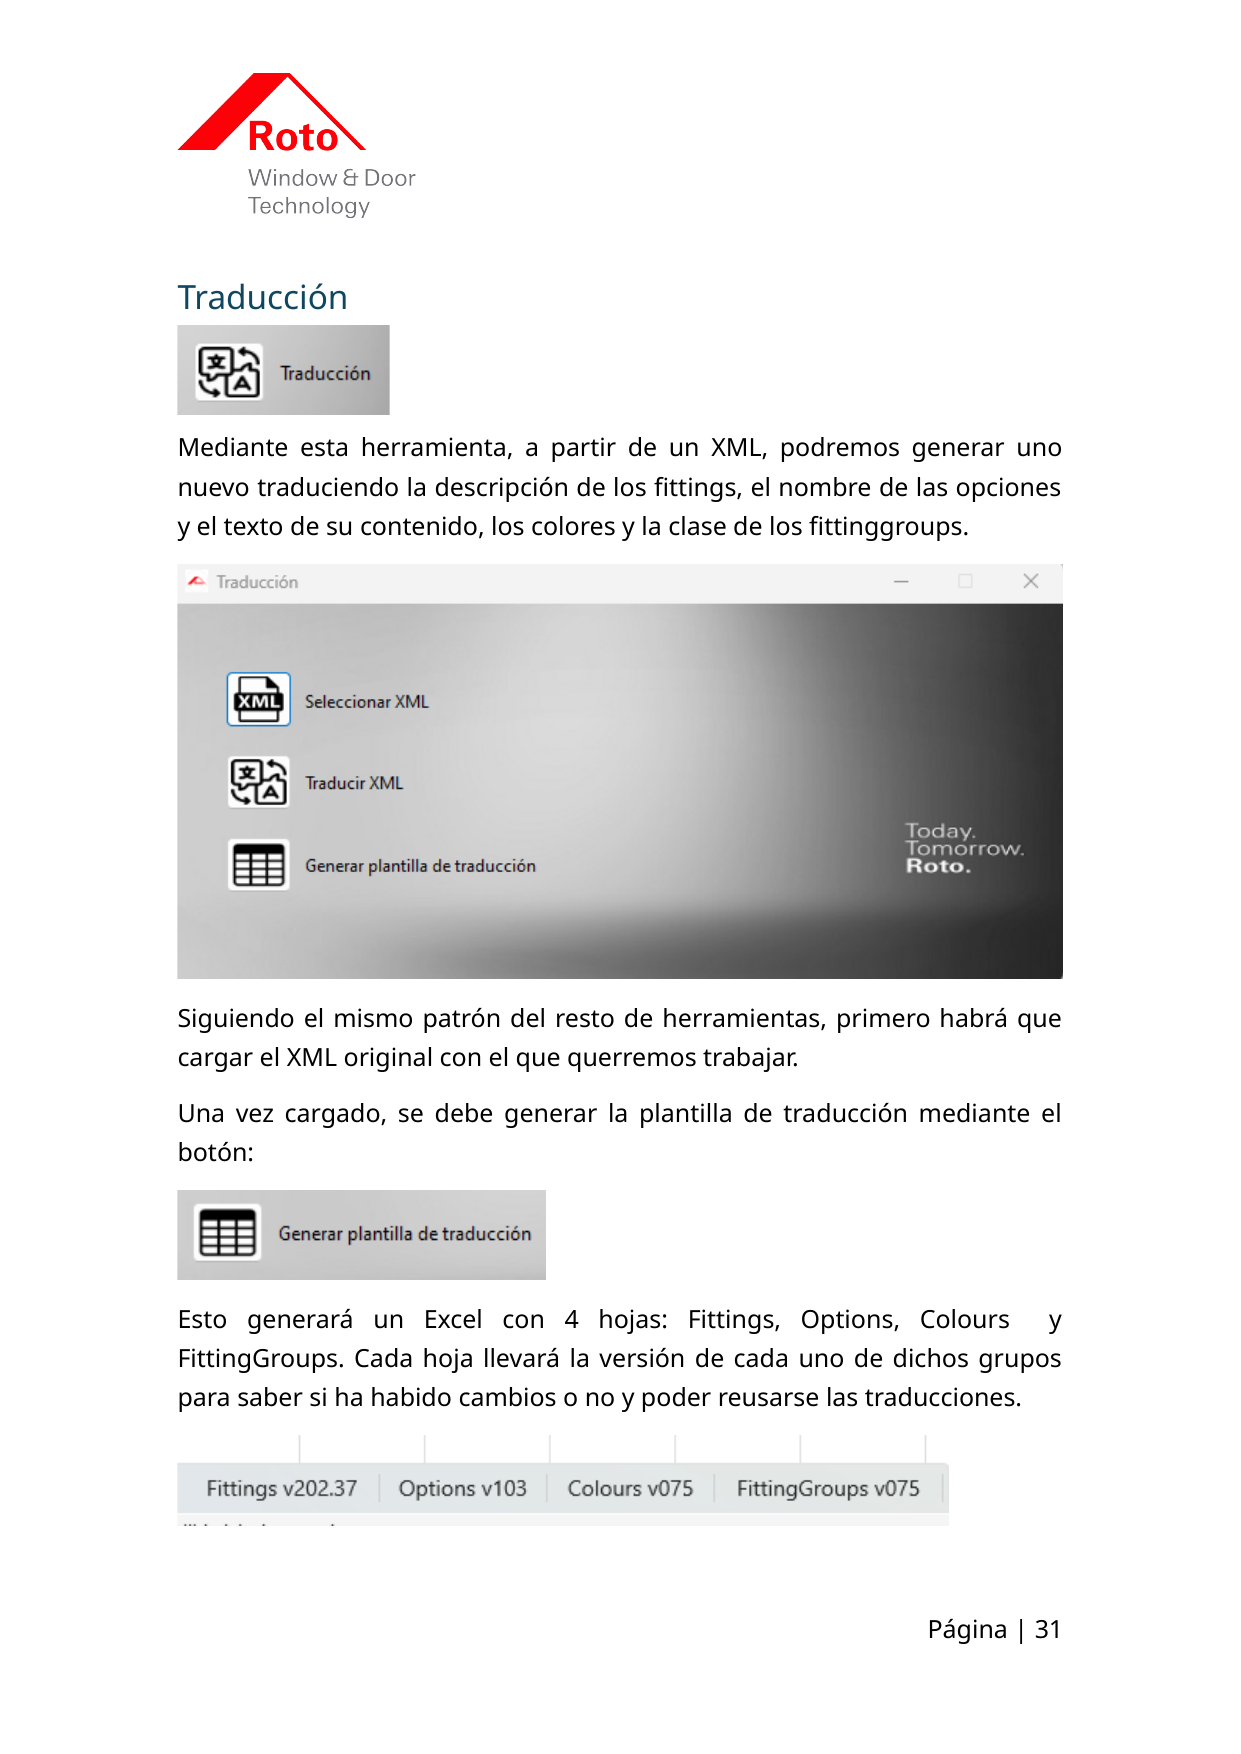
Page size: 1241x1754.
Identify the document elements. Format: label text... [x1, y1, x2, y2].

text Siguiendo el mismo patrón del resto de herramientas, primero habrá que cargar el XML original con el que querremos trabajar. [177, 1000, 1063, 1074]
text Una vez cargado, se debe generar la plantilla de traducción mediante el botón: [177, 1095, 1063, 1169]
picture [177, 564, 1063, 979]
picture [177, 1190, 546, 1280]
text Esto generará un Excel con 4 hojas: Fittings, Options, Colours y FittingGroups. Cada hoja llevará la versión de cada uno de dichos grupos para saber si ha habido cambios o no y poder reusarse las traducciones. [177, 1301, 1063, 1414]
picture [177, 1435, 949, 1526]
subtitle Traducción [177, 221, 1063, 415]
text Mediante esta herramienta, a partir de un XML, podremos generar uno nuevo traduciendo la descripción de los fittings, el nombre de las opciones y el texto de su contenido, los colores y la clase de los fittinggroups. [177, 430, 1063, 542]
picture [177, 73, 473, 222]
picture [177, 325, 390, 415]
